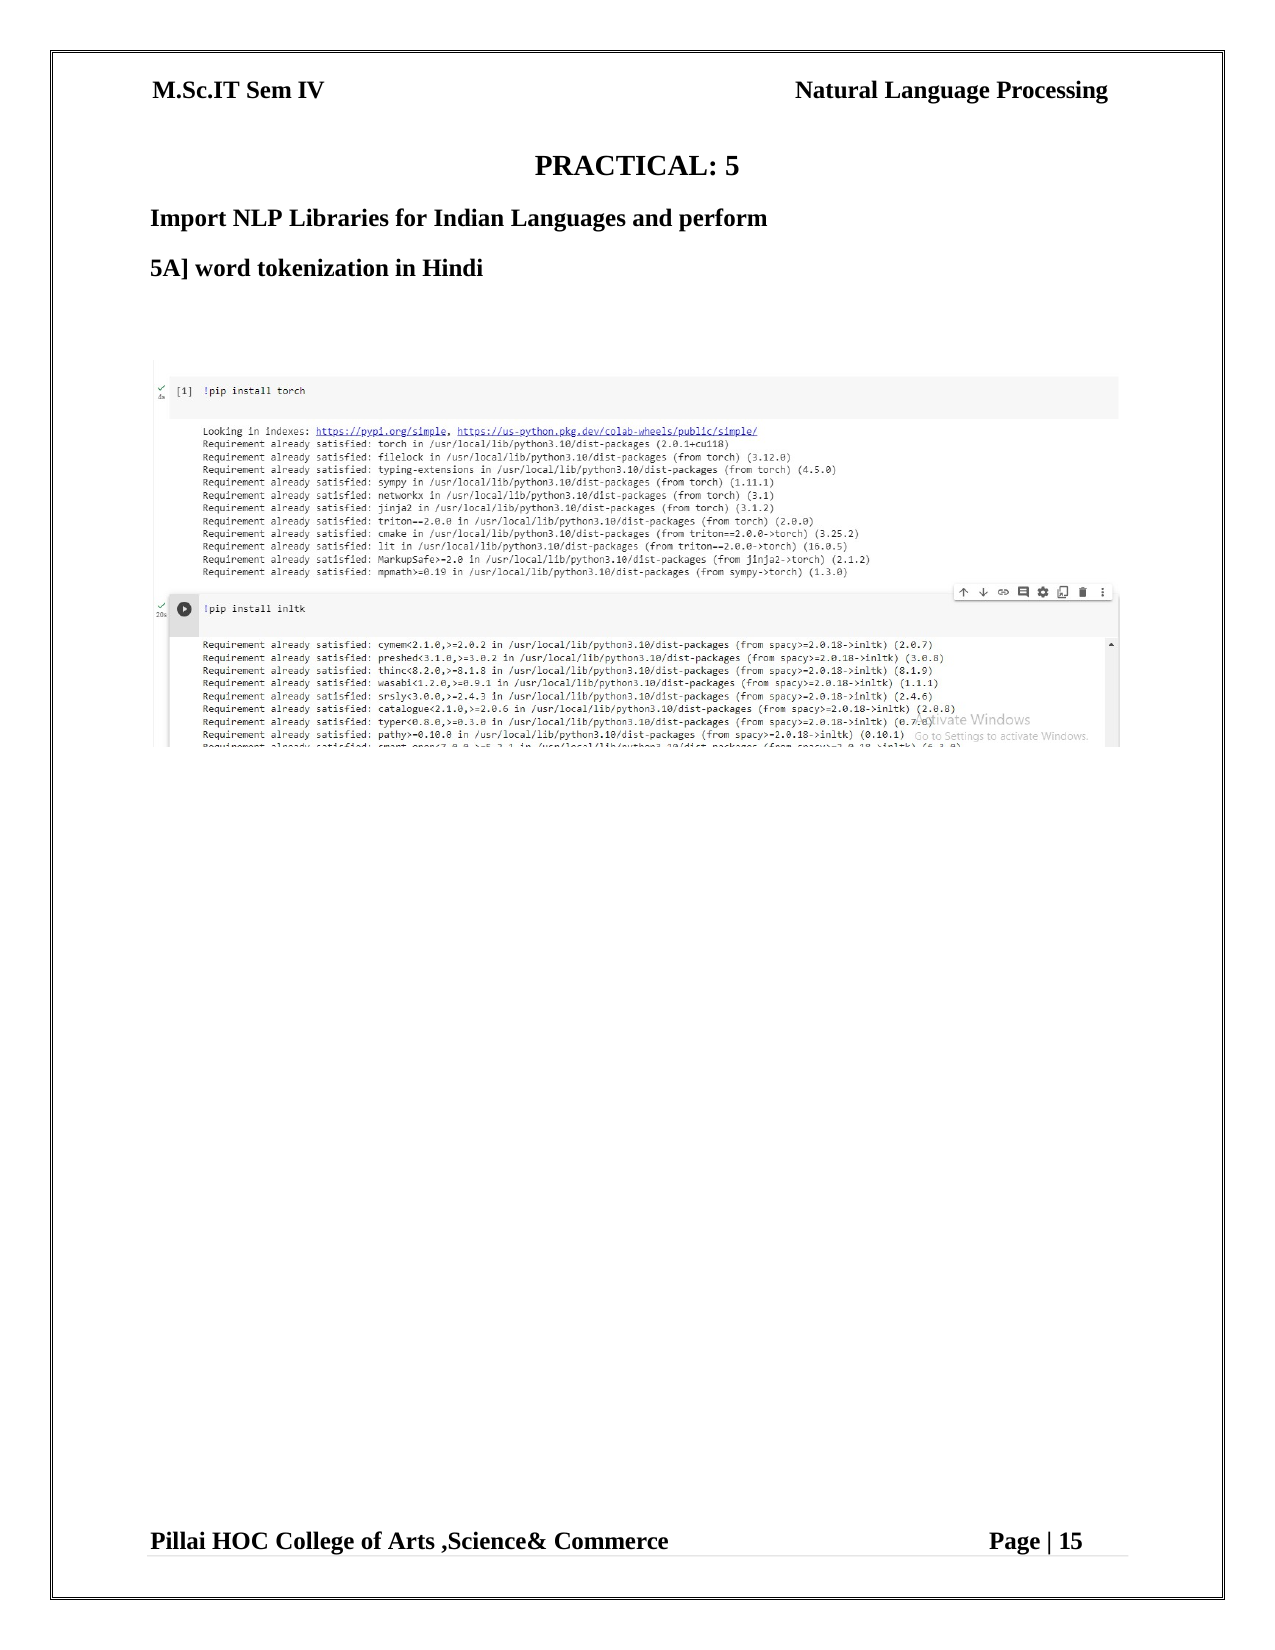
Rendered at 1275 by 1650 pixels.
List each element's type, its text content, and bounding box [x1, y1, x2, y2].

text Import NLP Libraries for Indian Languages and perform 5A] word tokenization in Hindi [150, 203, 779, 281]
picture [153, 360, 1120, 747]
subtitle PRACTICAL: 5 [136, 148, 1139, 182]
